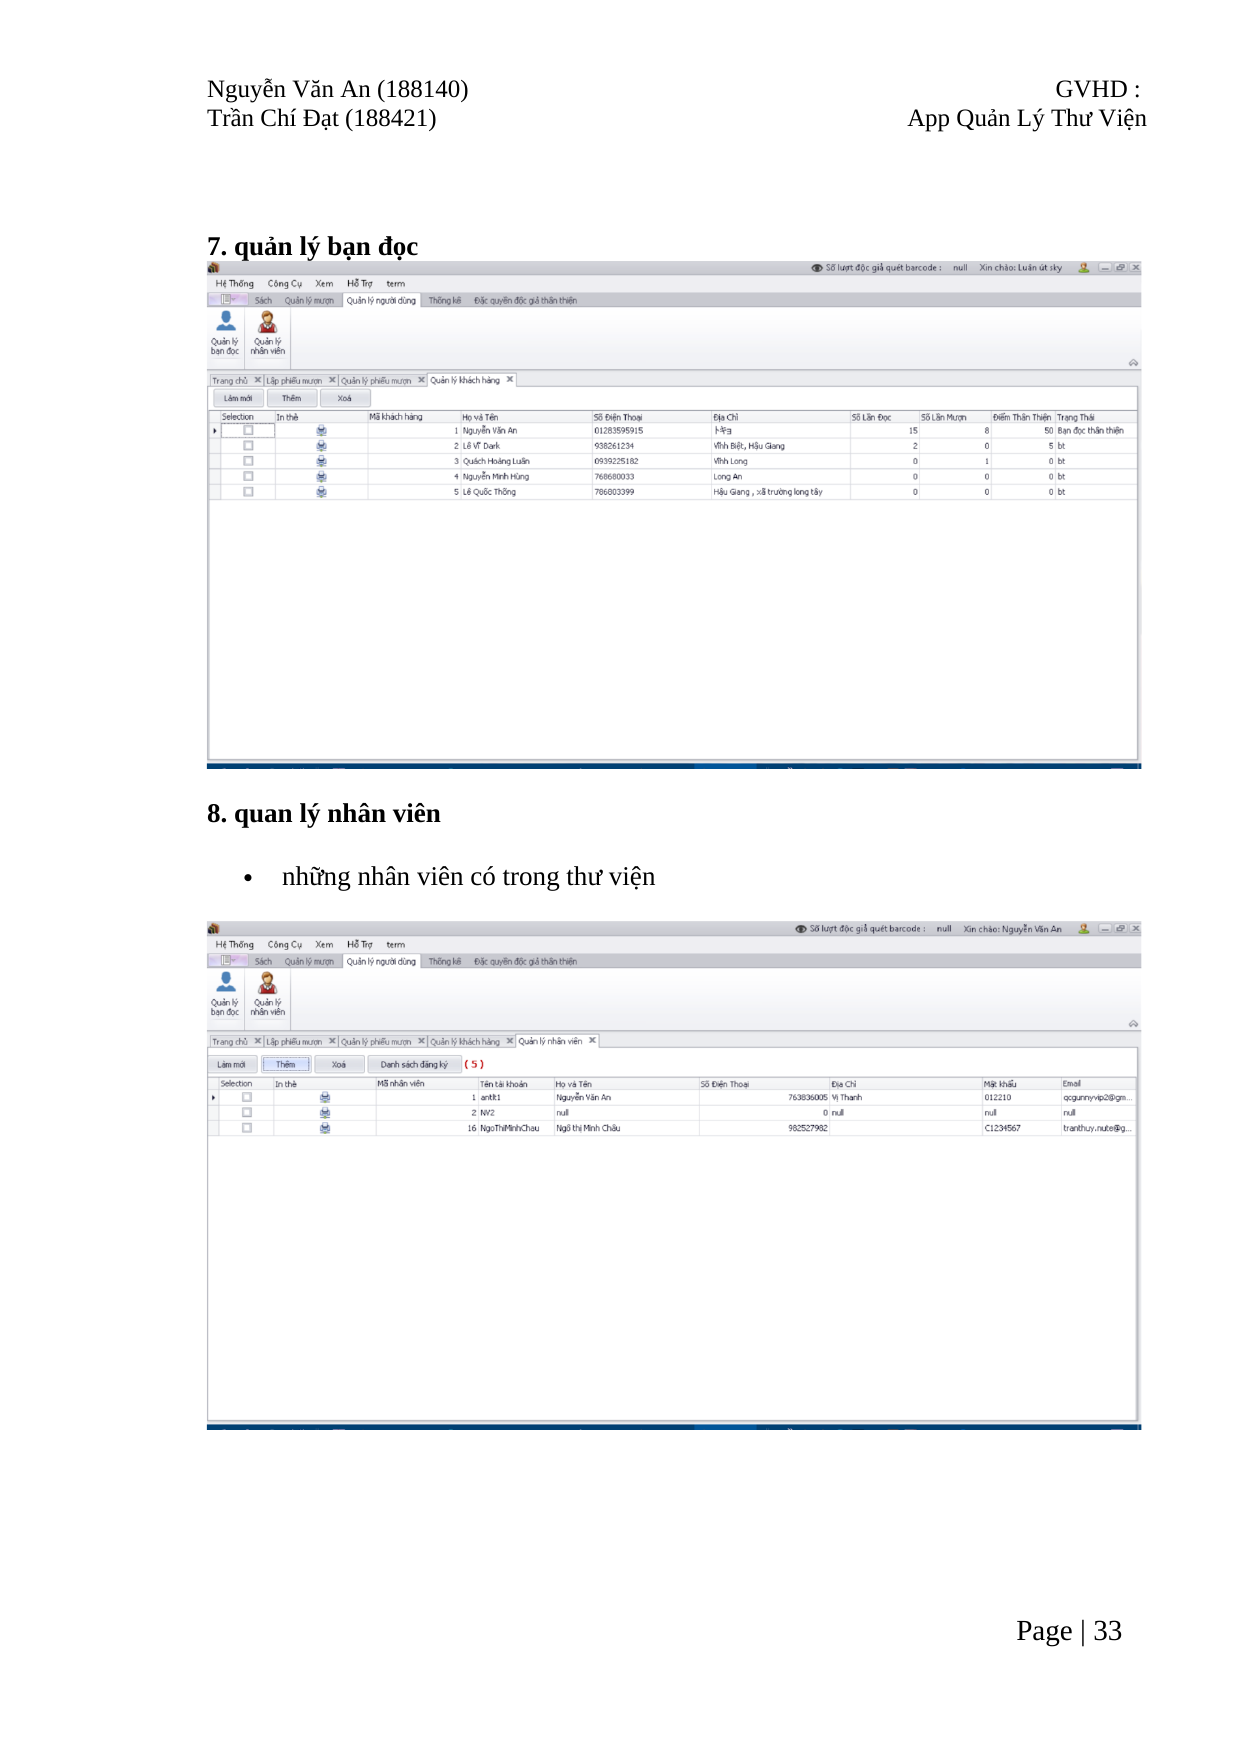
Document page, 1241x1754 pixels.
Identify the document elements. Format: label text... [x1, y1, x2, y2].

picture [206, 261, 1147, 769]
text 7. quản lý bạn đọc [207, 230, 1122, 261]
picture [206, 921, 1147, 1430]
text 8. quan lý nhân viên [207, 797, 1122, 828]
list những nhân viên có trong thư viện [244, 859, 1122, 891]
